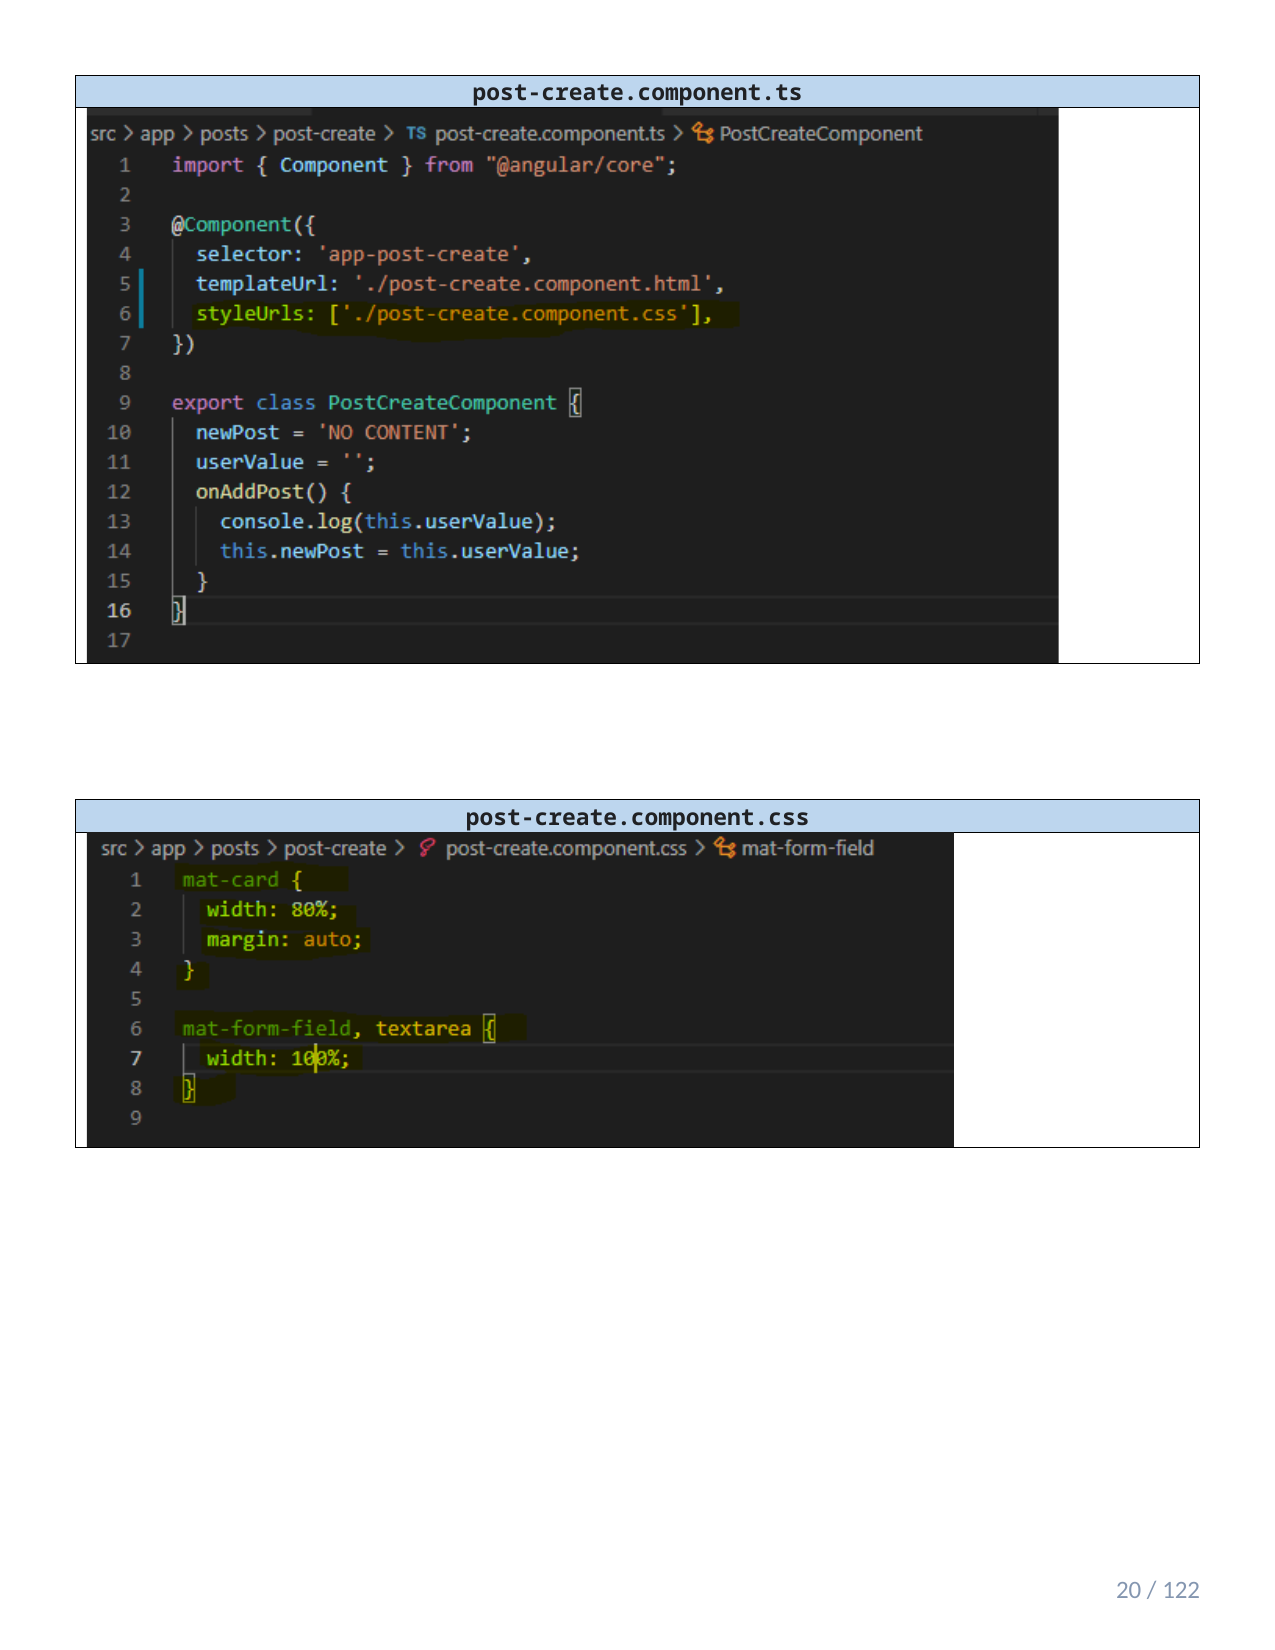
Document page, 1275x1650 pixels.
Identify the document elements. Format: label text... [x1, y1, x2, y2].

picture [86, 108, 1059, 663]
table_header post-create.component.ts [76, 76, 1199, 107]
picture [86, 832, 954, 1147]
table_header post-create.component.css [76, 800, 1199, 832]
table_cell [76, 833, 86, 1147]
table_cell [76, 108, 86, 663]
table_cell [954, 833, 1199, 1147]
table_cell [1059, 108, 1199, 663]
